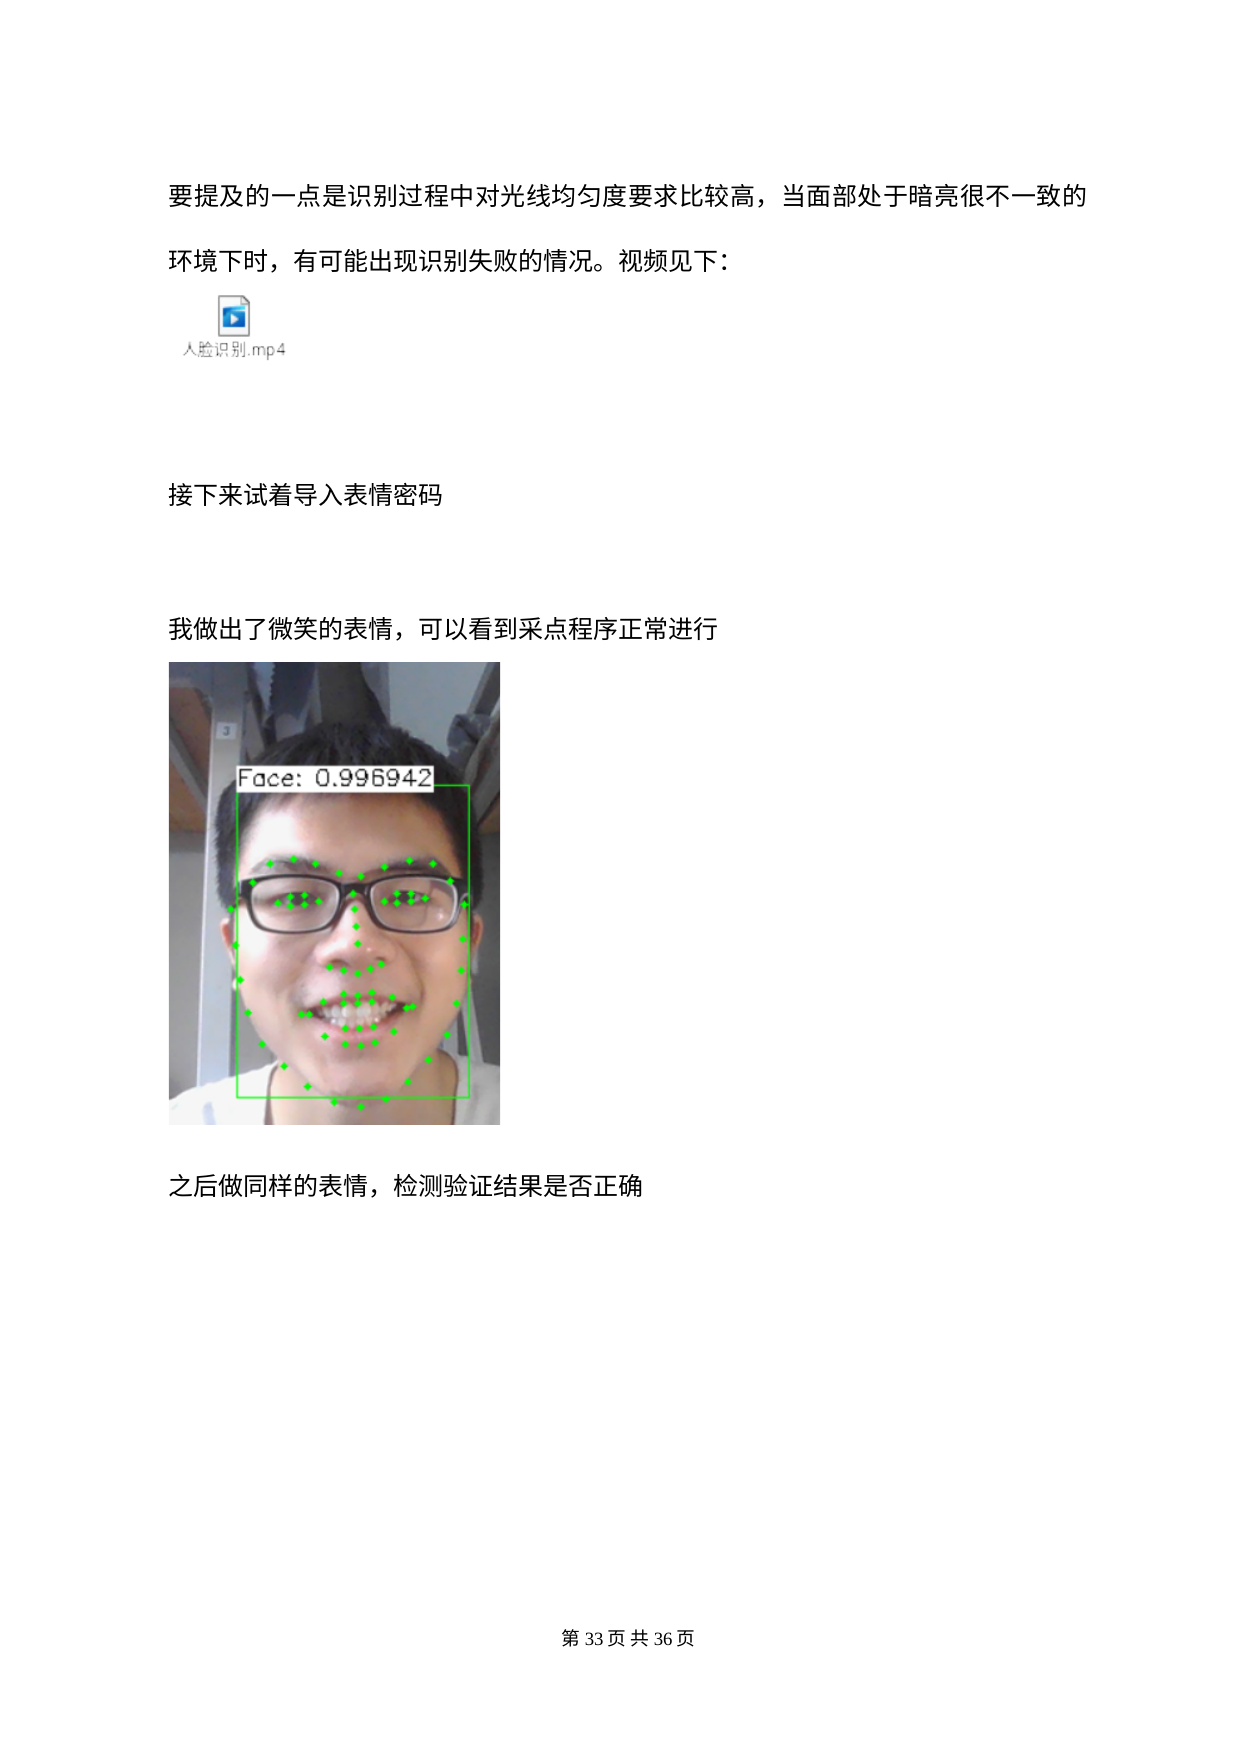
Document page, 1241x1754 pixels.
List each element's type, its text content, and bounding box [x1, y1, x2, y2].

list 接下来试着导入表情密码 [169, 461, 1087, 526]
picture [168, 662, 501, 1125]
list 我做出了微笑的表情，可以看到采点程序正常进行 [169, 595, 1087, 660]
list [169, 162, 1087, 292]
list 之后做同样的表情，检测验证结果是否正确 [169, 1152, 1087, 1217]
